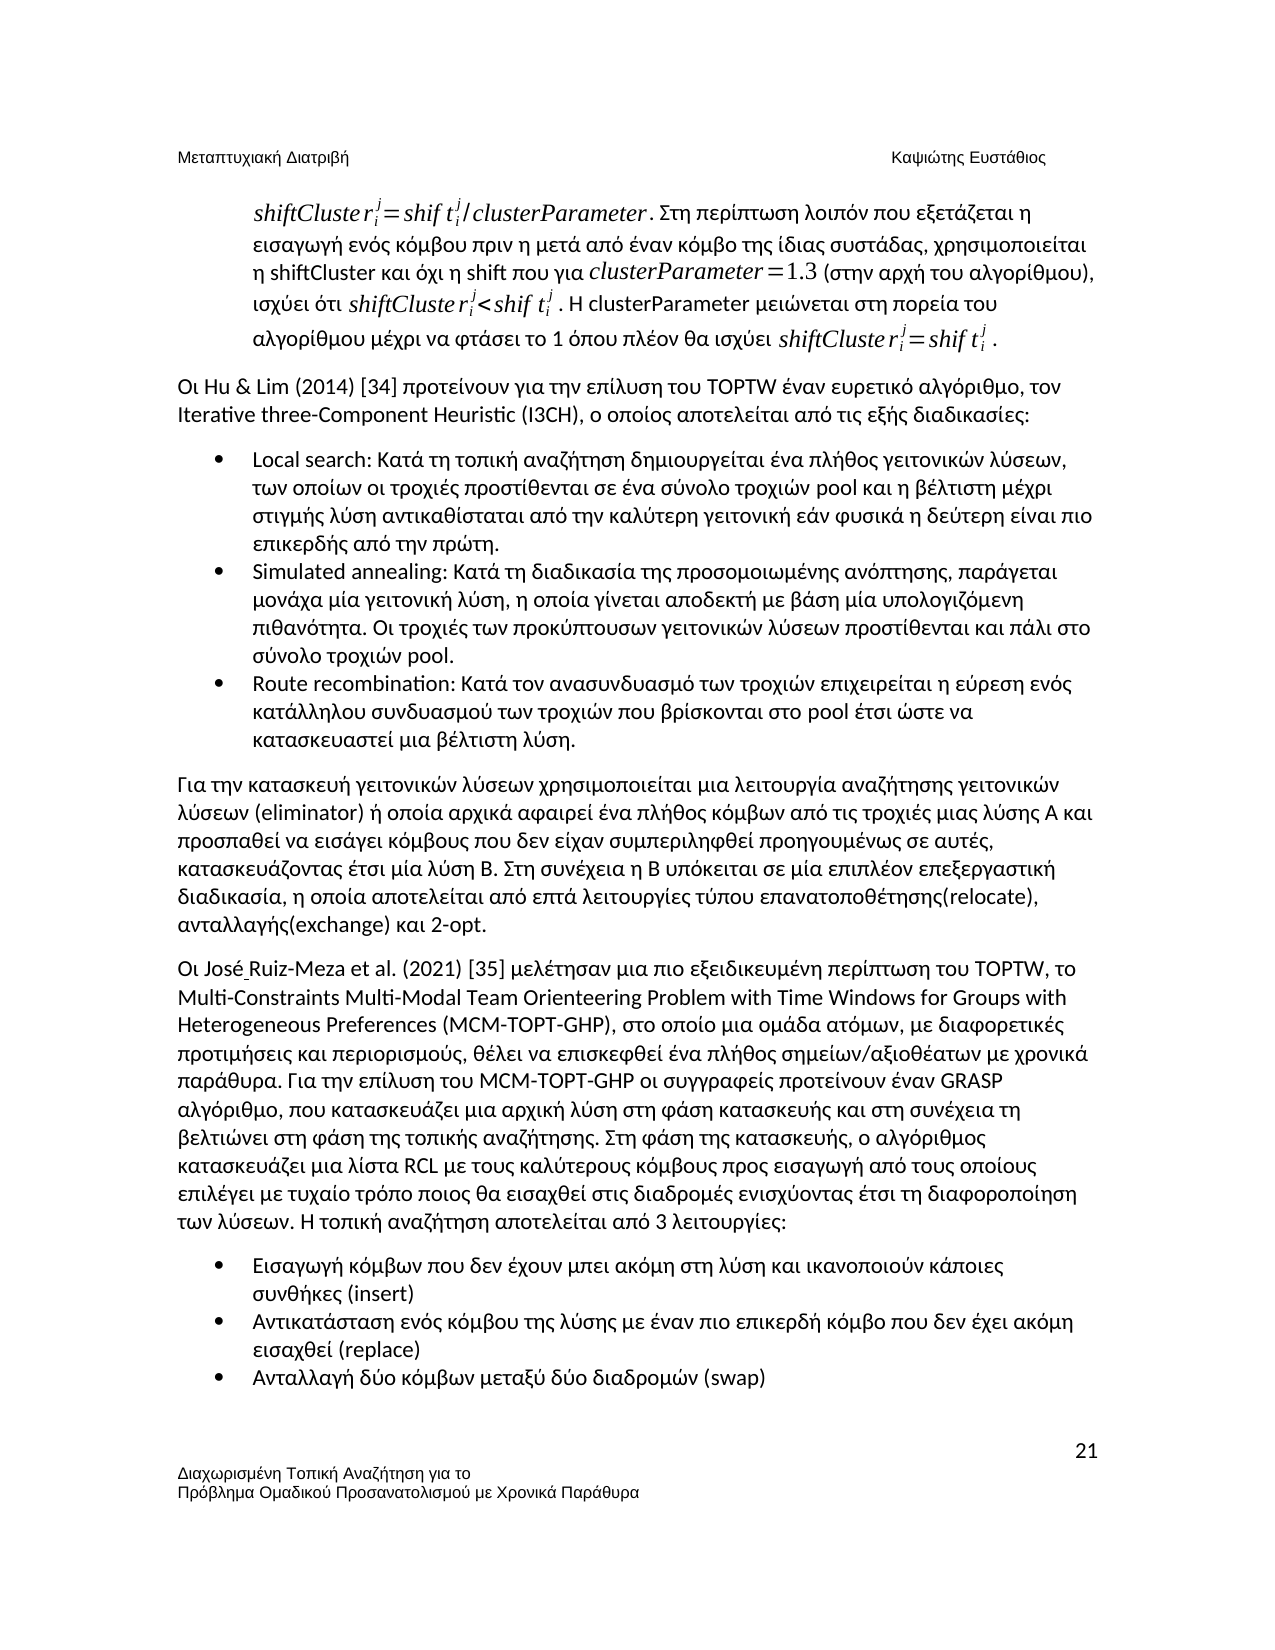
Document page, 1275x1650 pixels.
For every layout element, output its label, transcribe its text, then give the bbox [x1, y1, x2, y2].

list Simulated annealing: Κατά τη διαδικασία της προσομοιωμένης ανόπτησης, παράγεται μονάχα μία γειτονική λύση, η οποία γίνεται αποδεκτή με βάση μία υπολογιζόμενη πιθανότητα. Οι τροχιές των προκύπτουσων γειτονικών λύσεων προστίθενται και πάλι στο σύνολο τροχιών pool. [215, 557, 1098, 669]
list Local search: Κατά τη τοπική αναζήτηση δημιουργείται ένα πλήθος γειτονικών λύσεων, των οποίων οι τροχιές προστίθενται σε ένα σύνολο τροχιών pool και η βέλτιστη μέχρι στιγμής λύση αντικαθίσταται από την καλύτερη γειτονική εάν φυσικά η δεύτερη είναι πιο επικερδής από την πρώτη. [215, 445, 1098, 557]
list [215, 195, 1098, 356]
text Για την κατασκευή γειτονικών λύσεων χρησιμοποιείται αρχικά αφαιρεί ένα πλήθος κόμβων από τις τροχιές μιας λύσης Α και προσπαθεί να εισάγει κόμβους που δεν είχαν συμπεριληφθεί προηγουμένως σε αυτές, κατασκευάζοντας έτσι μία λύση Β. Στη συνέχεια η Β υπόκειται σε μία οποία αποτελείται από επτά λειτουργίες τύπου επανατοποθέτησης(relocate), ανταλλαγής(exchange) και 2-opt. [177, 770, 1098, 938]
text Οι Hu & Lim (2014) προτείνουν για την επίλυση του TOPTW έναν ευρετικό αλγόριθμο, τον Iterative three-Component Heuristic (I3CH), ο οποίος αποτελείται από τις εξής διαδικασίες: [177, 372, 1098, 428]
list Route recombination: Κατά τον ανασυνδυασμό των τροχιών επιχειρείται η εύρεση ενός κατάλληλου συνδυασμού των τροχιών που βρίσκονται στο pool έτσι ώστε να κατασκευαστεί μια βέλτιστη λύση. [215, 669, 1098, 753]
